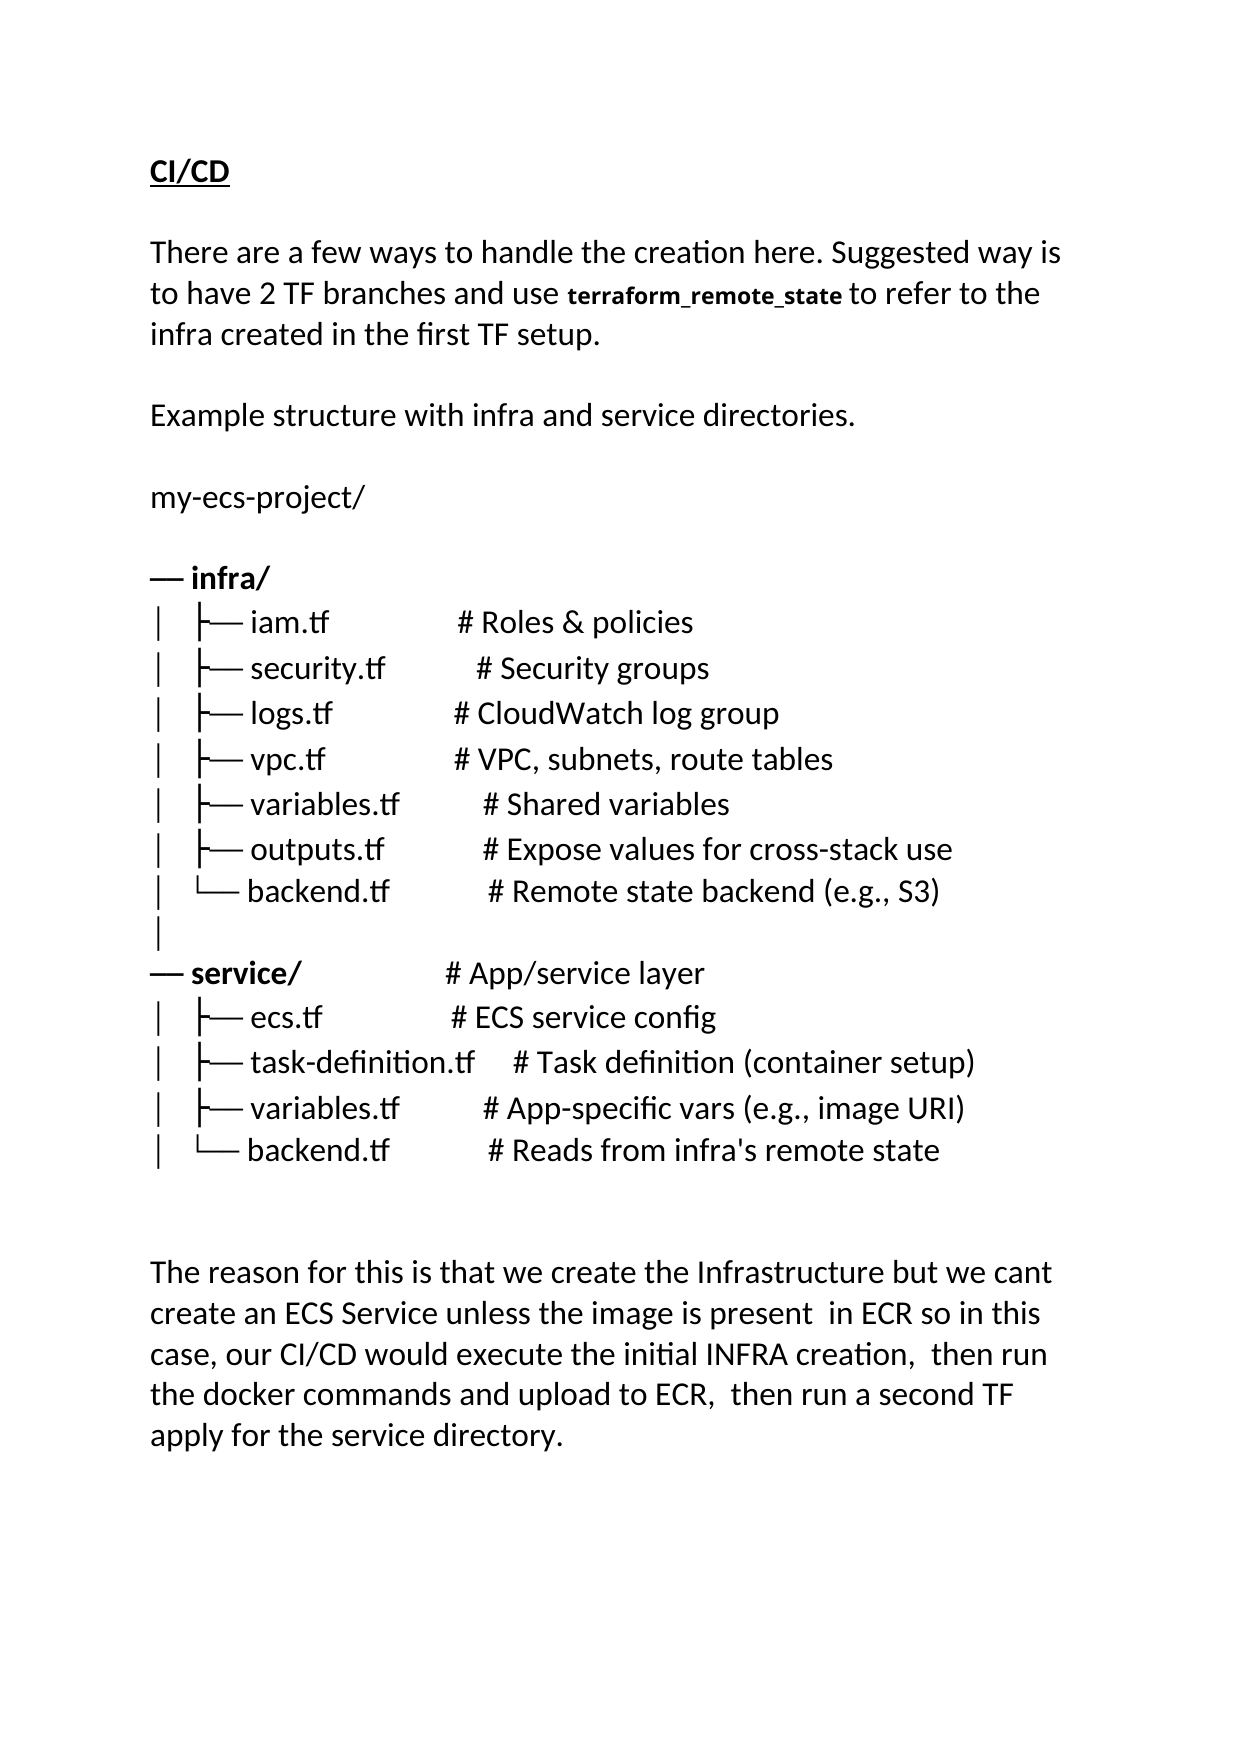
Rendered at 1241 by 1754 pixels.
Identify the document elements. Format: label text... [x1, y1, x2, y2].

text │ [150, 911, 1090, 952]
text There are a few ways to handle the creation here. Suggested way is to have 2 TF branches and use terraform_remote_state to refer to the infra created in the first TF setup. [150, 231, 1090, 354]
text │ ├── outputs.tf # Expose values for cross-stack use [150, 825, 1090, 871]
text │ ├── ecs.tf # ECS service config [150, 993, 1090, 1038]
text │ ├── variables.tf # Shared variables [150, 780, 1090, 825]
text │ ├── variables.tf # App-specific vars (e.g., image URI) [150, 1083, 1090, 1129]
text │ ├── security.tf # Security groups [150, 643, 1090, 689]
text ── infra/ [150, 557, 1090, 598]
text ── service/ # App/service layer [150, 952, 1090, 993]
text │ ├── logs.tf # CloudWatch log group [150, 689, 1090, 734]
text │ ├── iam.tf # Roles & policies [150, 598, 1090, 643]
text CI/CD [150, 150, 1090, 191]
text │ ├── task-definition.tf # Task definition (container setup) [150, 1038, 1090, 1083]
text │ ├── vpc.tf # VPC, subnets, route tables [150, 734, 1090, 780]
text │ └── backend.tf # Reads from infra's remote state [150, 1129, 1090, 1170]
text │ └── backend.tf # Remote state backend (e.g., S3) [150, 871, 1090, 911]
text The reason for this is that we create the Infrastructure but we cant create an ECS Service unless the image is present in ECR so in this case, our CI/CD would execute the initial INFRA creation, then run the docker commands and upload to ECR, then run a second TF apply for the service directory. [150, 1251, 1090, 1455]
text Example structure with infra and service directories. [150, 394, 1090, 435]
text my-ecs-project/ [150, 476, 1090, 517]
